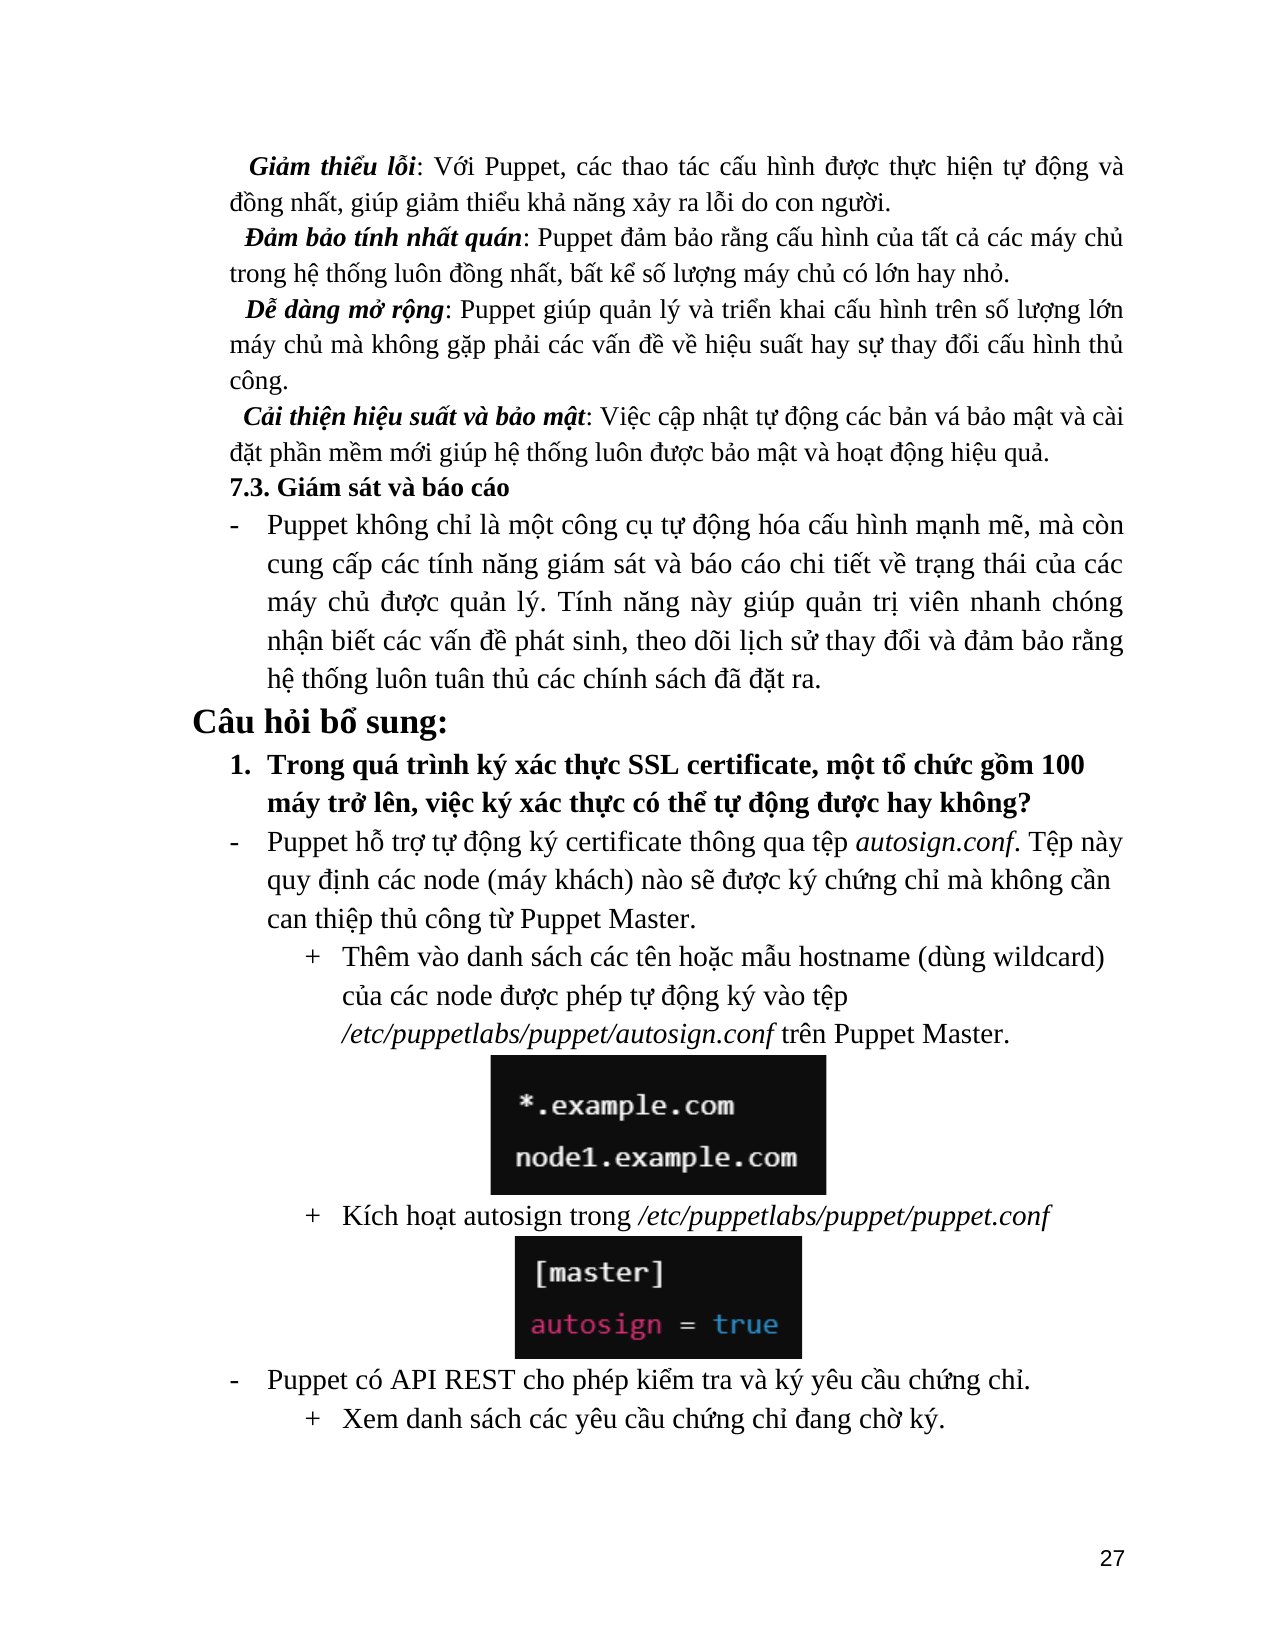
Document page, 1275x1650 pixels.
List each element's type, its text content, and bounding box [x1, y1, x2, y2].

list Trong quá trình ký xác thực SSL certificate, một tổ chức gồm 100 máy trở lên, việc ký xác thực có thể tự động được hay không? [229, 747, 1125, 819]
text 7.3. Giám sát và báo cáo [229, 472, 1125, 503]
list Puppet có API REST cho phép kiểm tra và ký yêu cầu chứng chỉ. [229, 1362, 1125, 1396]
list Xem danh sách các yêu cầu chứng chỉ đang chờ ký. [304, 1401, 1125, 1434]
text Đảm bảo tính nhất quán: Puppet đảm bảo rằng cấu hình của tất cả các máy chủ trong hệ thống luôn đồng nhất, bất kể số lượng máy chủ có lớn hay nhỏ. [229, 221, 1125, 288]
text Dễ dàng mở rộng: Puppet giúp quản lý và triển khai cấu hình trên số lượng lớn máy chủ mà không gặp phải các vấn đề về hiệu suất hay sự thay đổi cấu hình thủ công. [229, 293, 1125, 396]
text Giảm thiểu lỗi: Với Puppet, các thao tác cấu hình được thực hiện tự động và đồng nhất, giúp giảm thiểu khả năng xảy ra lỗi do con người. [229, 150, 1125, 217]
list Thêm vào danh sách các tên hoặc mẫu hostname (dùng wildcard) của các node được phép tự động ký vào tệp /etc/puppetlabs/puppet/autosign.conf trên Puppet Master. [304, 939, 1125, 1050]
list Puppet hỗ trợ tự động ký certificate thông qua tệp autosign.conf. Tệp này quy định các node (máy khách) nào sẽ được ký chứng chỉ mà không cần can thiệp thủ công từ Puppet Master. [229, 824, 1125, 934]
picture [514, 1236, 803, 1359]
text Câu hỏi bổ sung: [192, 700, 1125, 741]
text Cải thiện hiệu suất và bảo mật: Việc cập nhật tự động các bản vá bảo mật và cài đặt phần mềm mới giúp hệ thống luôn được bảo mật và hoạt động hiệu quả. [229, 400, 1125, 467]
subtitle Puppet không chỉ là một công cụ tự động hóa cấu hình mạnh mẽ, mà còn cung cấp các tính năng giám sát và báo cáo chi tiết về trạng thái của các máy chủ được quản lý. Tính năng này giúp quản trị viên nhanh chóng nhận biết các vấn đề phát sinh, theo dõi lịch sử thay đổi và đảm bảo rằng hệ thống luôn tuân thủ các chính sách đã đặt ra. [229, 507, 1125, 695]
picture [490, 1055, 827, 1195]
list Kích hoạt autosign trong /etc/puppetlabs/puppet/puppet.conf [304, 1198, 1125, 1232]
